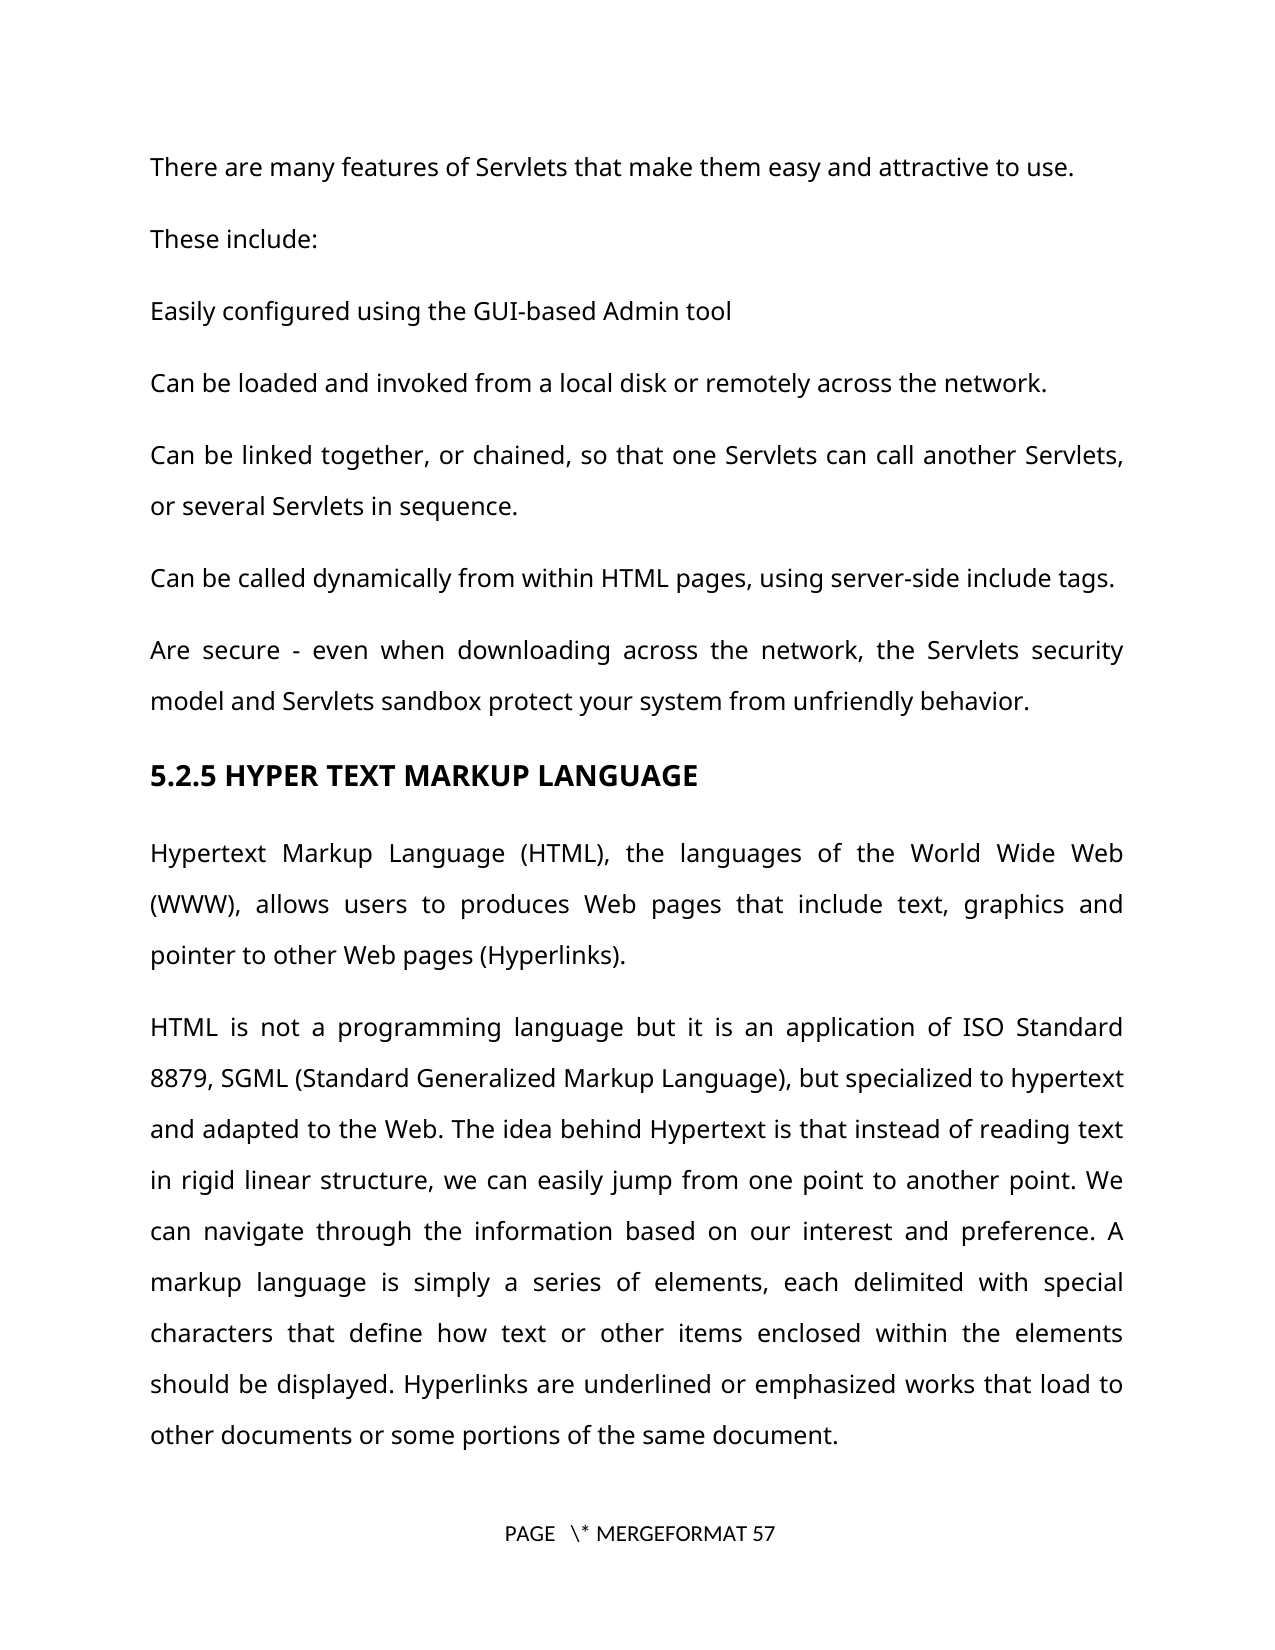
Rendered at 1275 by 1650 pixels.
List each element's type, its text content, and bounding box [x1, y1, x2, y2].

text These include: [150, 222, 1125, 256]
text Are secure - even when downloading across the network, the Servlets security model and Servlets sandbox protect your system from unfriendly behavior. [150, 632, 1125, 717]
text Can be linked together, or chained, so that one Servlets can call another Servlets, or several Servlets in sequence. [150, 437, 1125, 523]
text HTML is not a programming language but it is an application of ISO Standard 8879, SGML (Standard Generalized Markup Language), but specialized to hypertext and adapted to the Web. The idea behind Hypertext is that instead of reading text in rigid linear structure, we can easily jump from one point to another point. We can navigate through the information based on our interest and preference. A markup language is simply a series of elements, each delimited with special characters that define how text or other items enclosed within the elements should be displayed. Hyperlinks are underlined or emphasized works that load to other documents or some portions of the same document. [150, 1009, 1125, 1452]
text Can be called dynamically from within HTML pages, using server-side include tags. [150, 560, 1125, 594]
text Can be loaded and invoked from a local disk or remotely across the network. [150, 366, 1125, 400]
text 5.2.5 HYPER TEXT MARKUP LANGUAGE [150, 755, 1125, 795]
text Easily configured using the GUI-based Admin tool [150, 294, 1125, 328]
text There are many features of Servlets that make them easy and attractive to use. [150, 150, 1125, 184]
text Hypertext Markup Language (HTML), the languages of the World Wide Web (WWW), allows users to produces Web pages that include text, graphics and pointer to other Web pages (Hyperlinks). [150, 836, 1125, 972]
